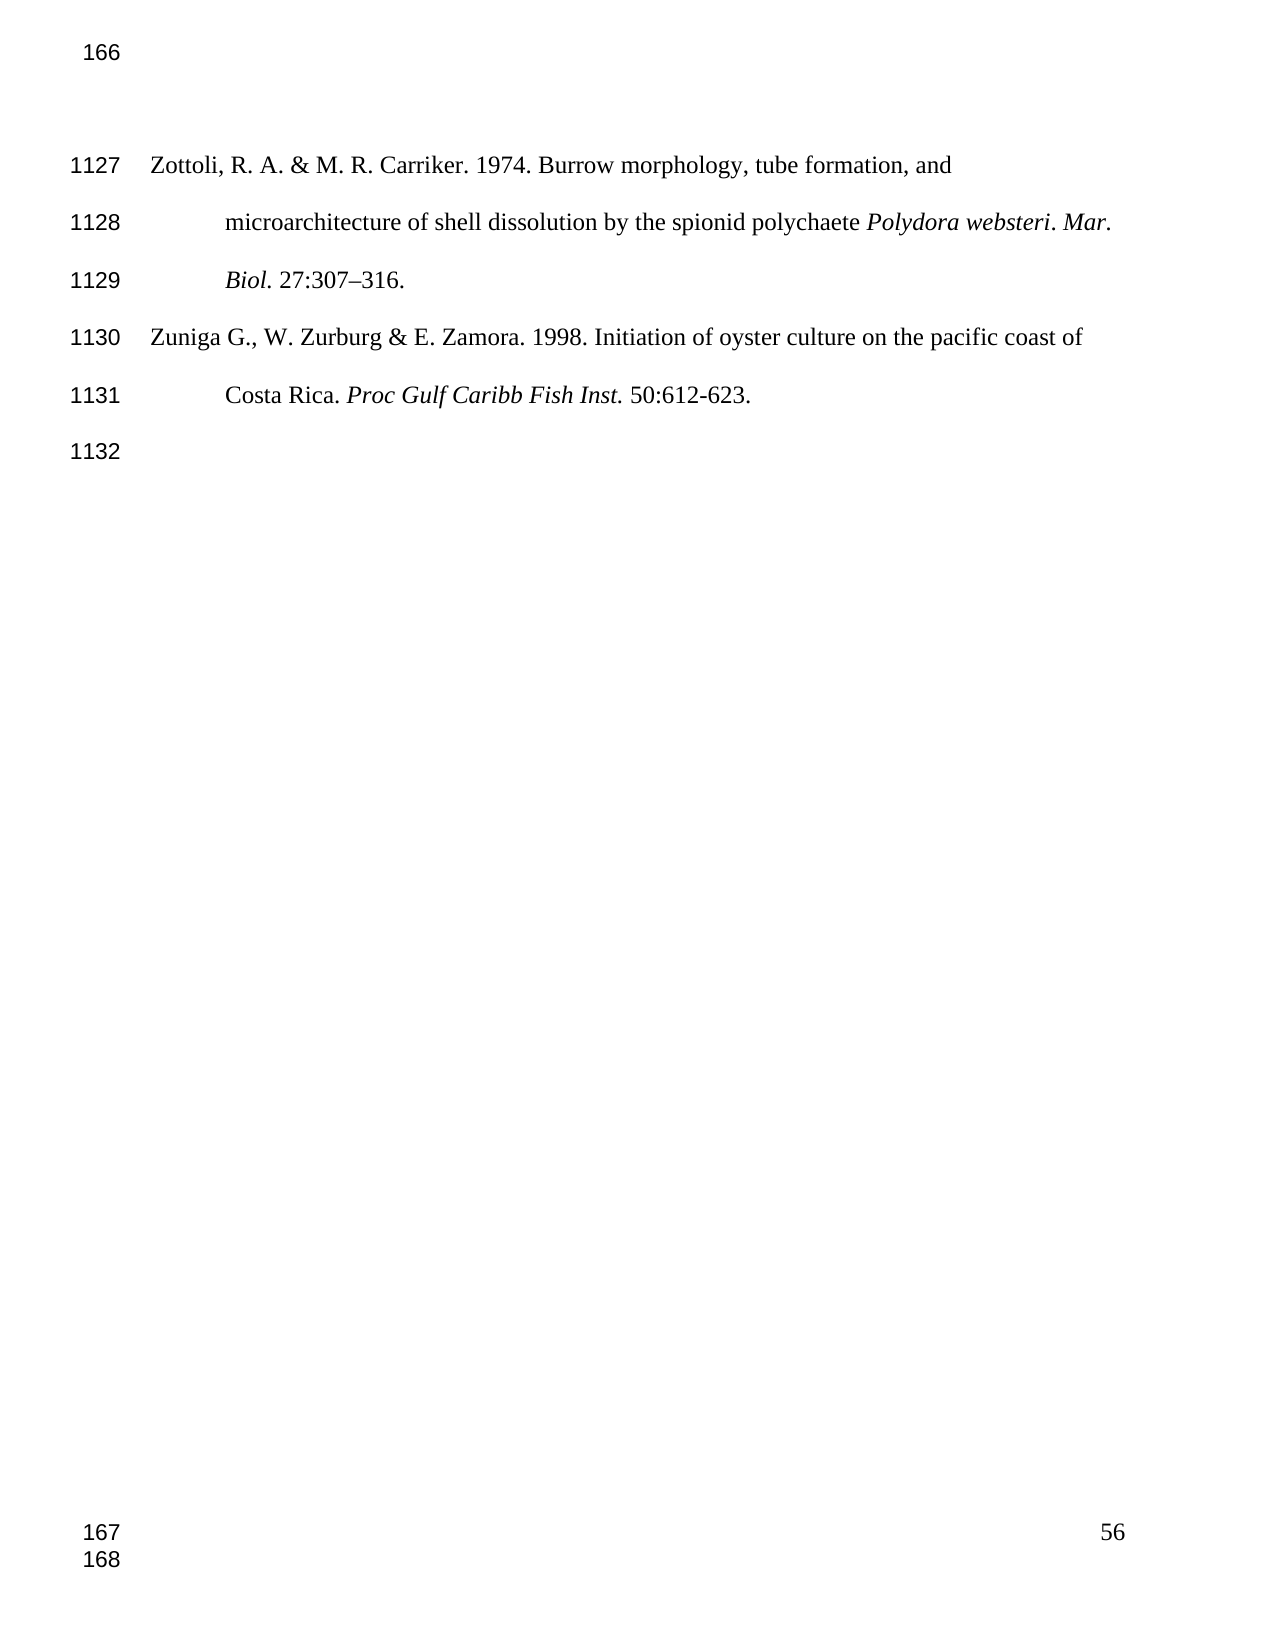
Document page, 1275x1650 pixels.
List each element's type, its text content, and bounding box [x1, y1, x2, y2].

text Zuniga G., W. Zurburg & E. Zamora. 1998. Initiation of oyster culture on the pacific coast of Costa Rica. Proc Gulf Caribb Fish Inst. 50:612-623. [150, 322, 1125, 409]
text Zottoli, R. A. & M. R. Carriker. 1974. Burrow morphology, tube formation, and microarchitecture of shell dissolution by the spionid polychaete Polydora websteri. Mar. Biol. 27:307–316. [150, 150, 1125, 294]
